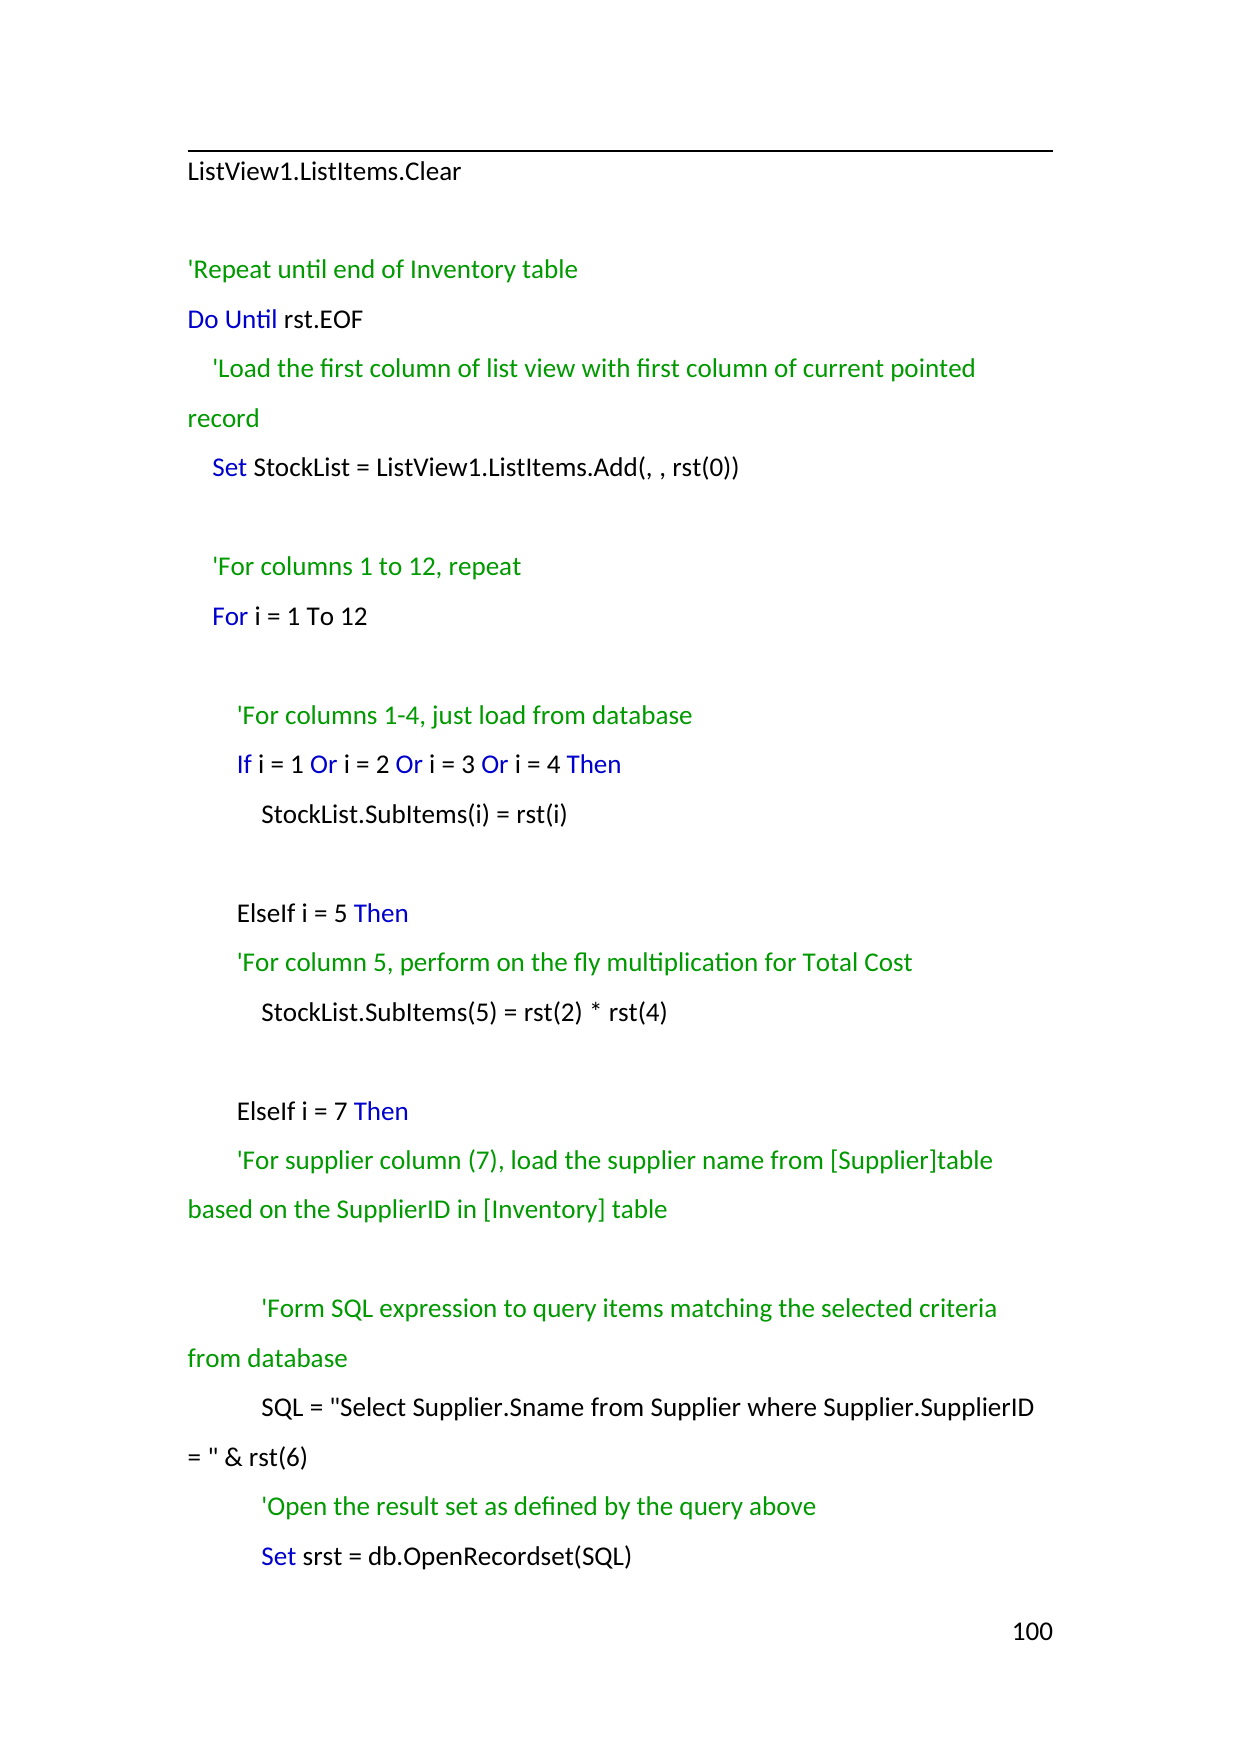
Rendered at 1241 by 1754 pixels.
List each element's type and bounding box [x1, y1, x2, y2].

text [187, 151, 1053, 1574]
